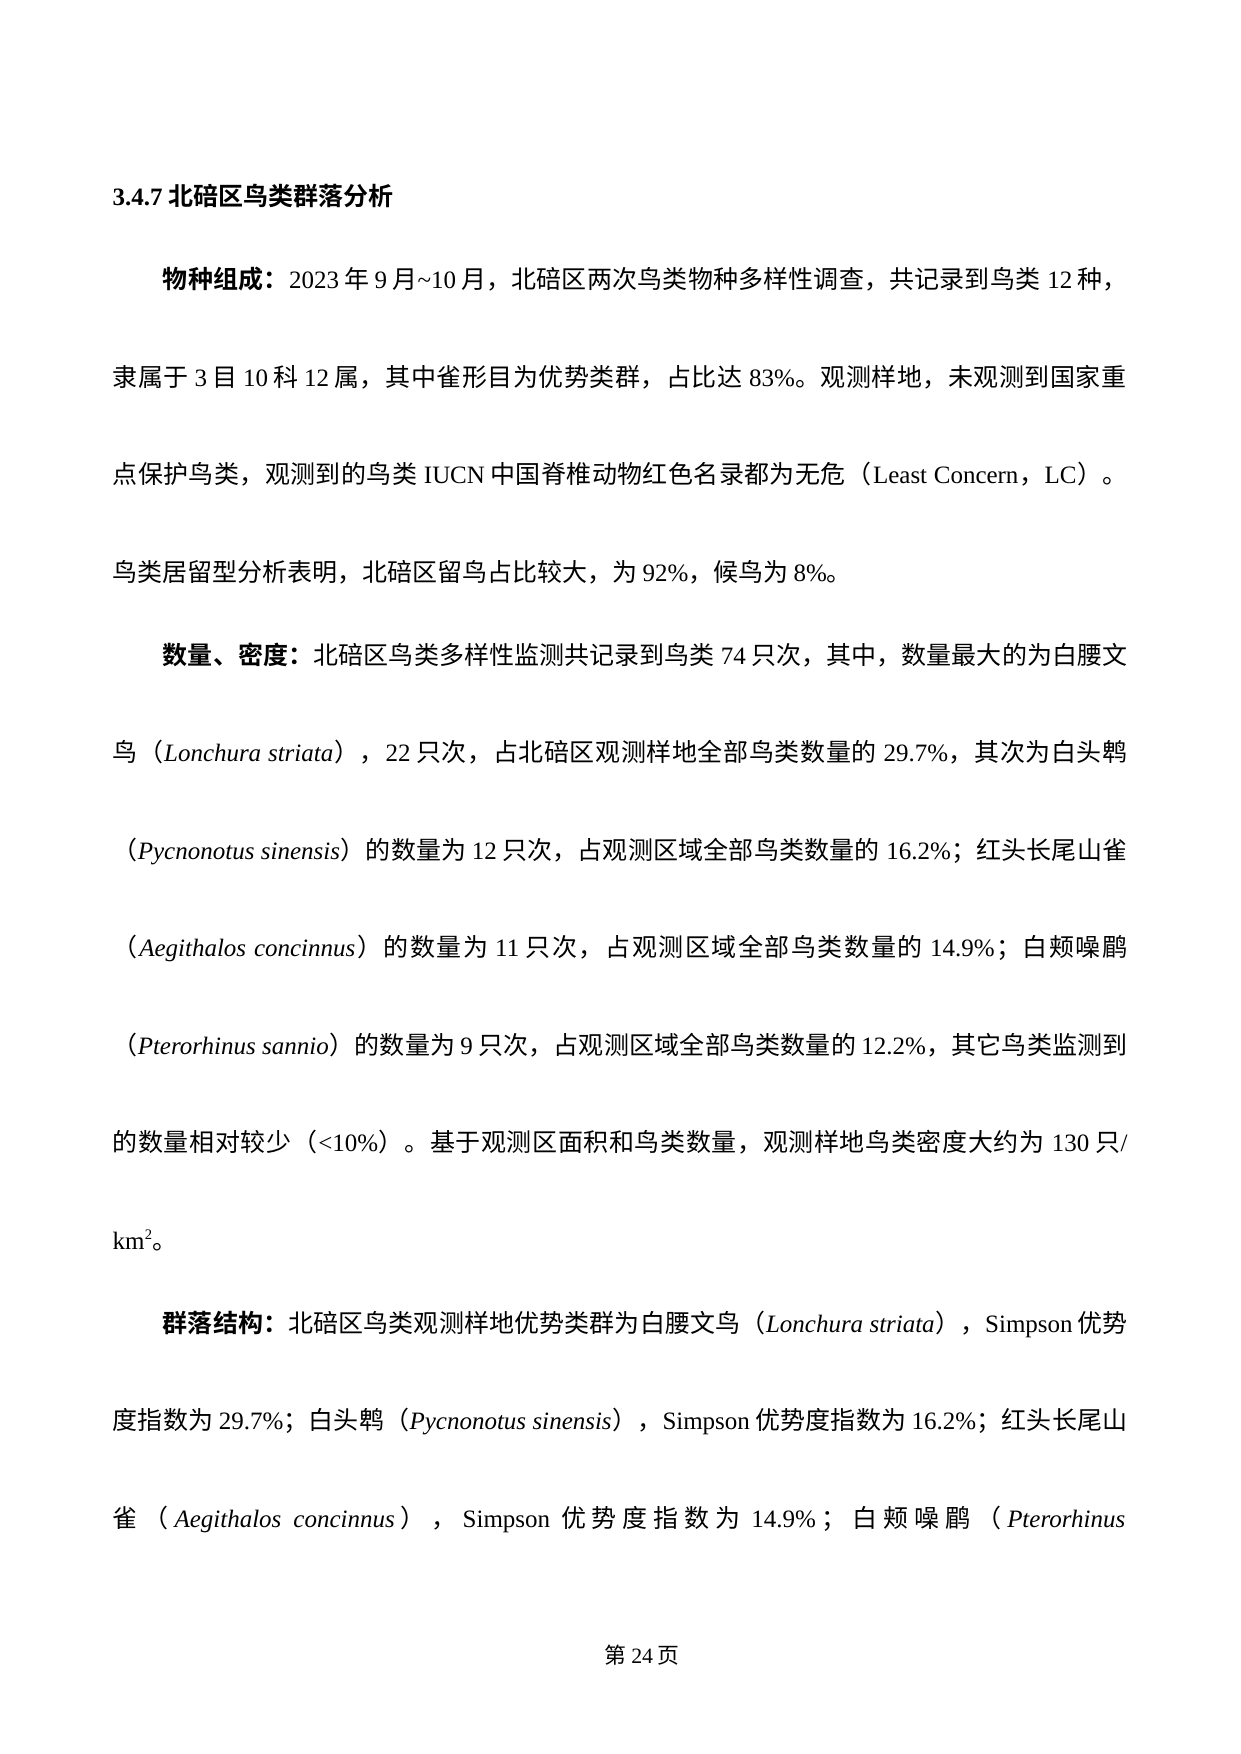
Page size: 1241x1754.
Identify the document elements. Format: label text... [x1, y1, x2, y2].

text 3.4.7 北碚区鸟类群落分析 [112, 162, 1128, 227]
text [112, 1289, 1128, 1549]
text 数量、密度：北碚区鸟类多样性监测共记录到鸟类74只次，其中，数量最大的为白腰文鸟（Lonchura striata），22只次，占北碚区观测样地全部鸟类数量的29.7%，其次为白头鹎（Pycnonotus sinensis）的数量为12只次，占观测区域全部鸟类数量的16.2%；红头长尾山雀（Aegithalos concinnus）的数量为11只次，占观测区域全部鸟类数量的14.9%；白颊噪鹛（Pterorhinus sannio）的数量为9只次，占观测区域全部鸟类数量的12.2%，其它鸟类监测到的数量相对较少（<10%）。基于观测区面积和鸟类数量，观测样地鸟类密度大约为130只/km2。 [112, 621, 1128, 1271]
text 物种组成：2023年9月~10月，北碚区两次鸟类物种多样性调查，共记录到鸟类12种，隶属于3目10科12属，其中雀形目为优势类群，占比达83%。观测样地，未观测到国家重点保护鸟类，观测到的鸟类IUCN中国脊椎动物红色名录都为无危（Least Concern，LC）。鸟类居留型分析表明，北碚区留鸟占比较大，为92%，候鸟为8%。 [112, 245, 1128, 603]
